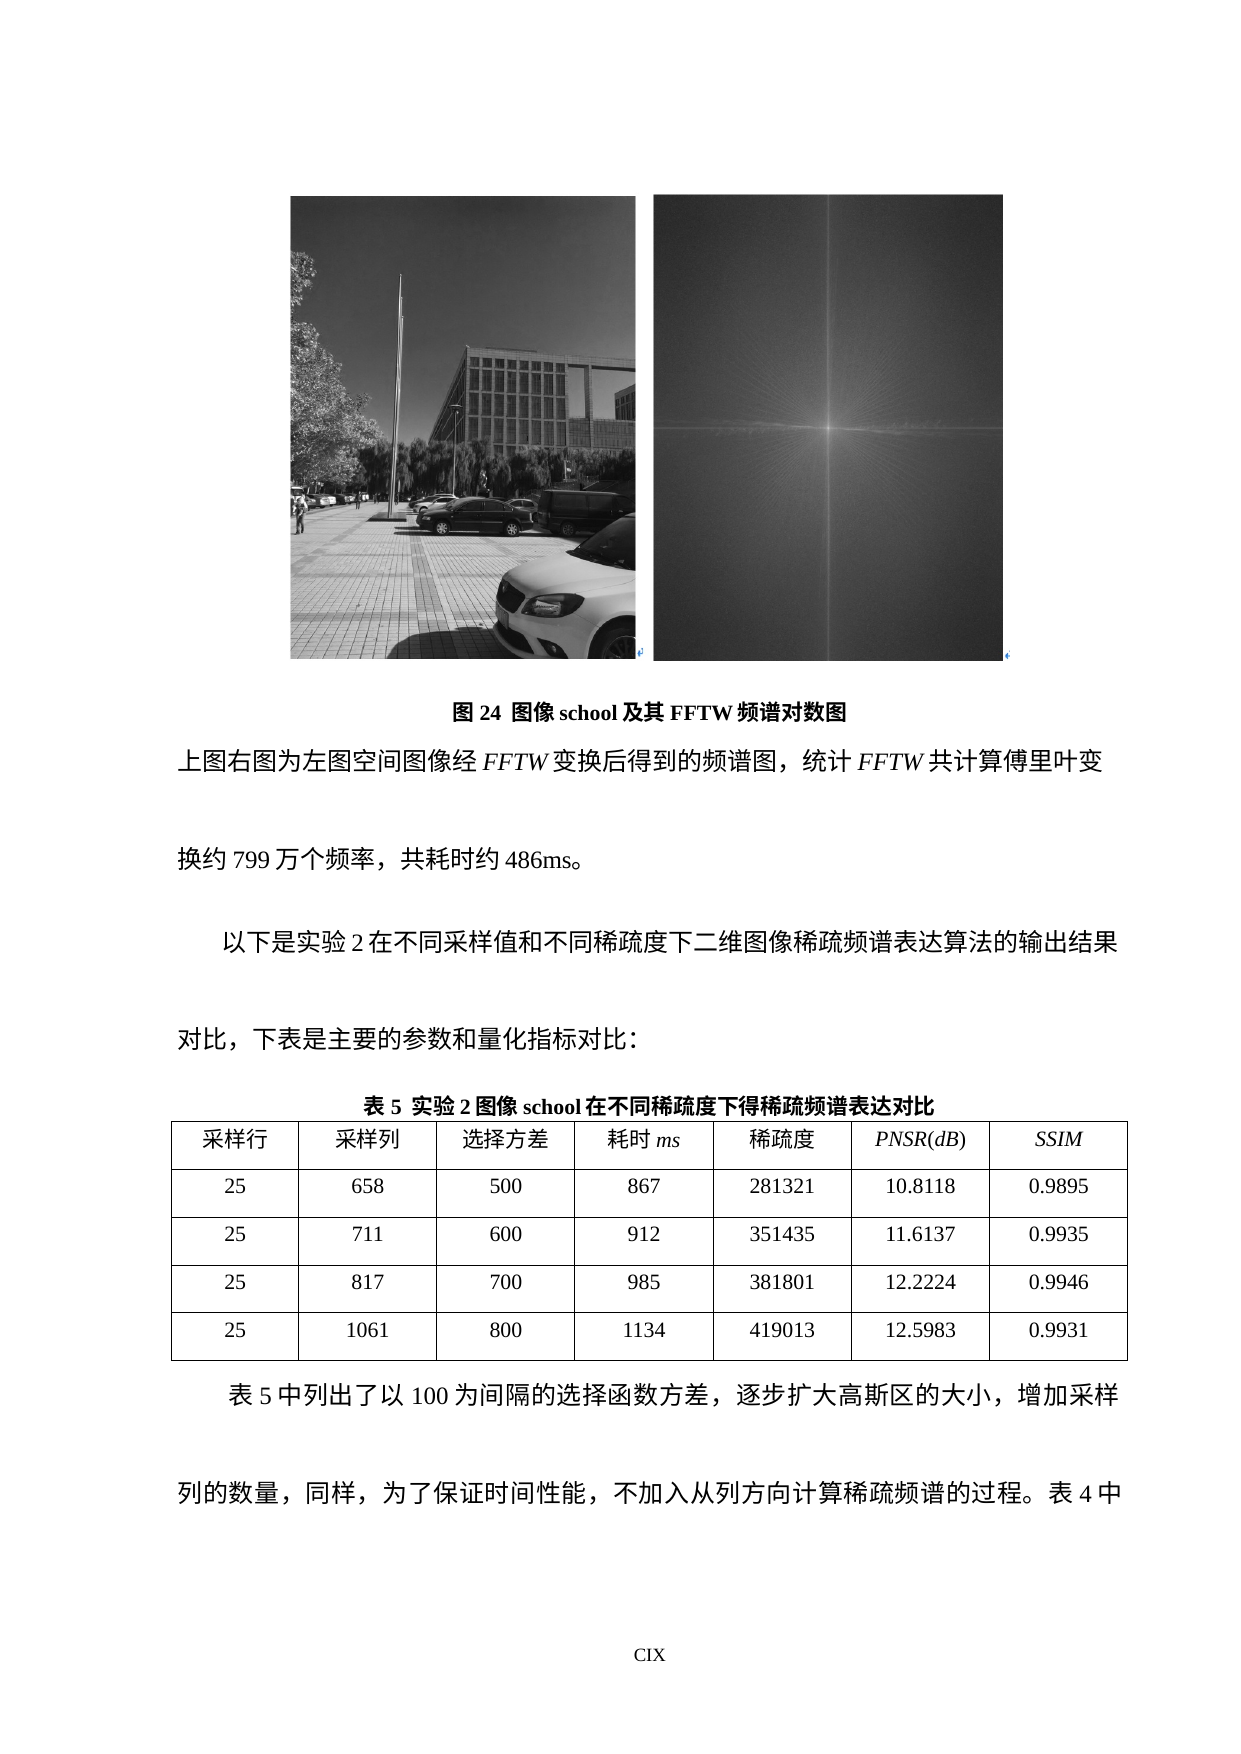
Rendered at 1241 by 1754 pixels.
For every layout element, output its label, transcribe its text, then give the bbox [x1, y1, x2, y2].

table_header 采样行 [172, 1122, 298, 1169]
table_cell 1134 [575, 1313, 713, 1360]
table_cell 912 [575, 1218, 713, 1264]
table_cell 351435 [714, 1218, 851, 1264]
text 图 24 图像school及其FFTW频谱对数图 [177, 695, 1122, 727]
table_cell 0.9935 [990, 1218, 1127, 1264]
picture [289, 192, 1010, 661]
table_cell 25 [172, 1266, 298, 1312]
table_cell 419013 [714, 1313, 851, 1360]
table_cell 12.5983 [852, 1313, 989, 1360]
table_header 选择方差 [437, 1122, 574, 1169]
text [177, 1361, 1122, 1524]
table_cell 0.9946 [990, 1266, 1127, 1312]
table_cell 12.2224 [852, 1266, 989, 1312]
table_cell 0.9895 [990, 1170, 1127, 1217]
table_header SSIM [990, 1122, 1127, 1169]
table_header 采样列 [299, 1122, 436, 1169]
table_cell 711 [299, 1218, 436, 1264]
text 以下是实验2在不同采样值和不同稀疏度下二维图像稀疏频谱表达算法的输出结果对比，下表是主要的参数和量化指标对比： [177, 908, 1122, 1070]
table_cell 1061 [299, 1313, 436, 1360]
table_cell 25 [172, 1218, 298, 1264]
table_cell 11.6137 [852, 1218, 989, 1264]
table_cell 0.9931 [990, 1313, 1127, 1360]
table_cell 867 [575, 1170, 713, 1217]
table_cell 10.8118 [852, 1170, 989, 1217]
table_cell 381801 [714, 1266, 851, 1312]
table_cell 25 [172, 1313, 298, 1360]
table_header 耗时ms [575, 1122, 713, 1169]
text 表 5 实验2图像school在不同稀疏度下得稀疏频谱表达对比 [177, 1088, 1122, 1121]
table_cell 600 [437, 1218, 574, 1264]
table_cell 800 [437, 1313, 574, 1360]
table_cell 700 [437, 1266, 574, 1312]
table_header PNSR(dB) [852, 1122, 989, 1169]
table_cell 500 [437, 1170, 574, 1217]
table_cell 658 [299, 1170, 436, 1217]
text 上图右图为左图空间图像经FFTW变换后得到的频谱图，统计FFTW共计算傅里叶变换约799万个频率，共耗时约486ms。 [177, 727, 1122, 890]
table_cell 281321 [714, 1170, 851, 1217]
table_header 稀疏度 [714, 1122, 851, 1169]
table_cell 25 [172, 1170, 298, 1217]
table_cell 985 [575, 1266, 713, 1312]
table_cell 817 [299, 1266, 436, 1312]
